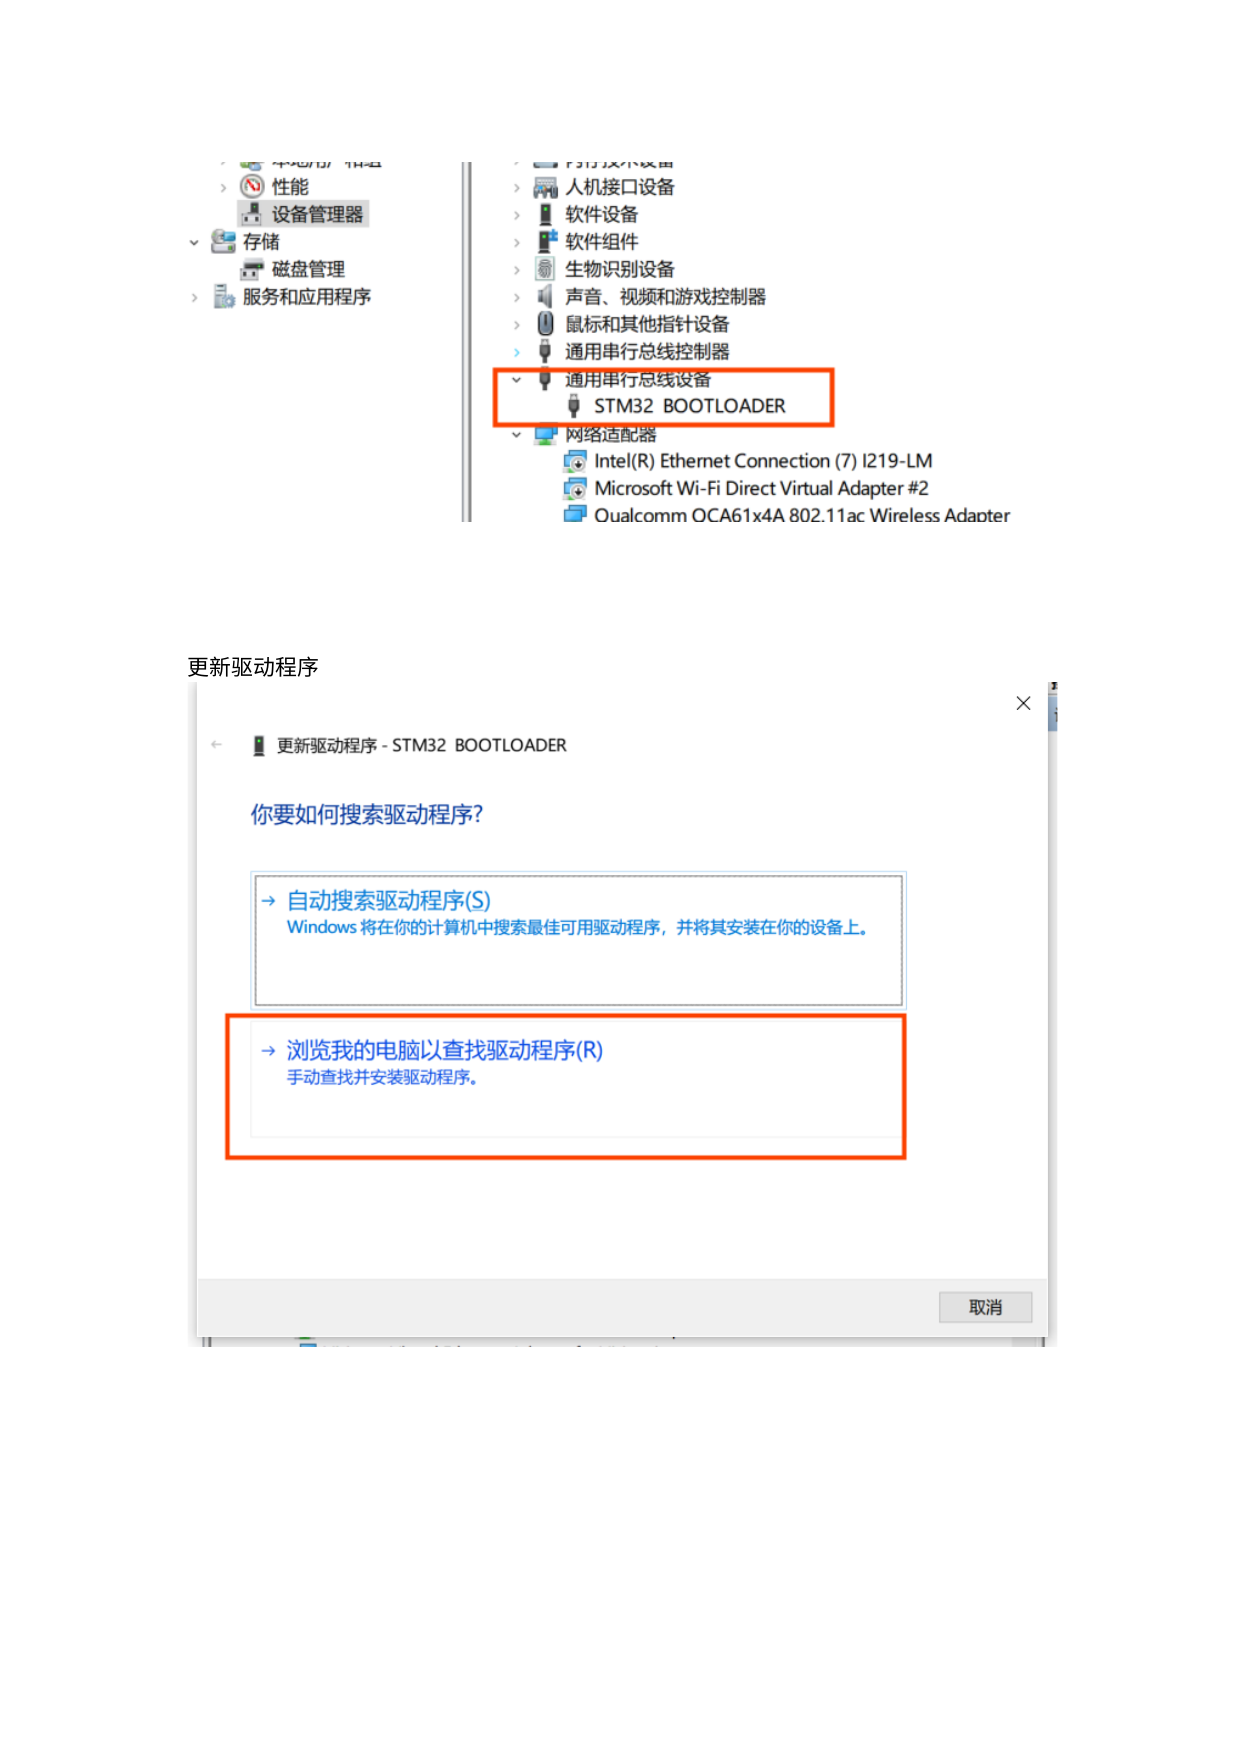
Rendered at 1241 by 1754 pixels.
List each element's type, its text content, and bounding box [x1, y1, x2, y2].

text 更新驱动程序 [187, 649, 1053, 682]
picture [187, 162, 1053, 522]
picture [187, 682, 1058, 1347]
